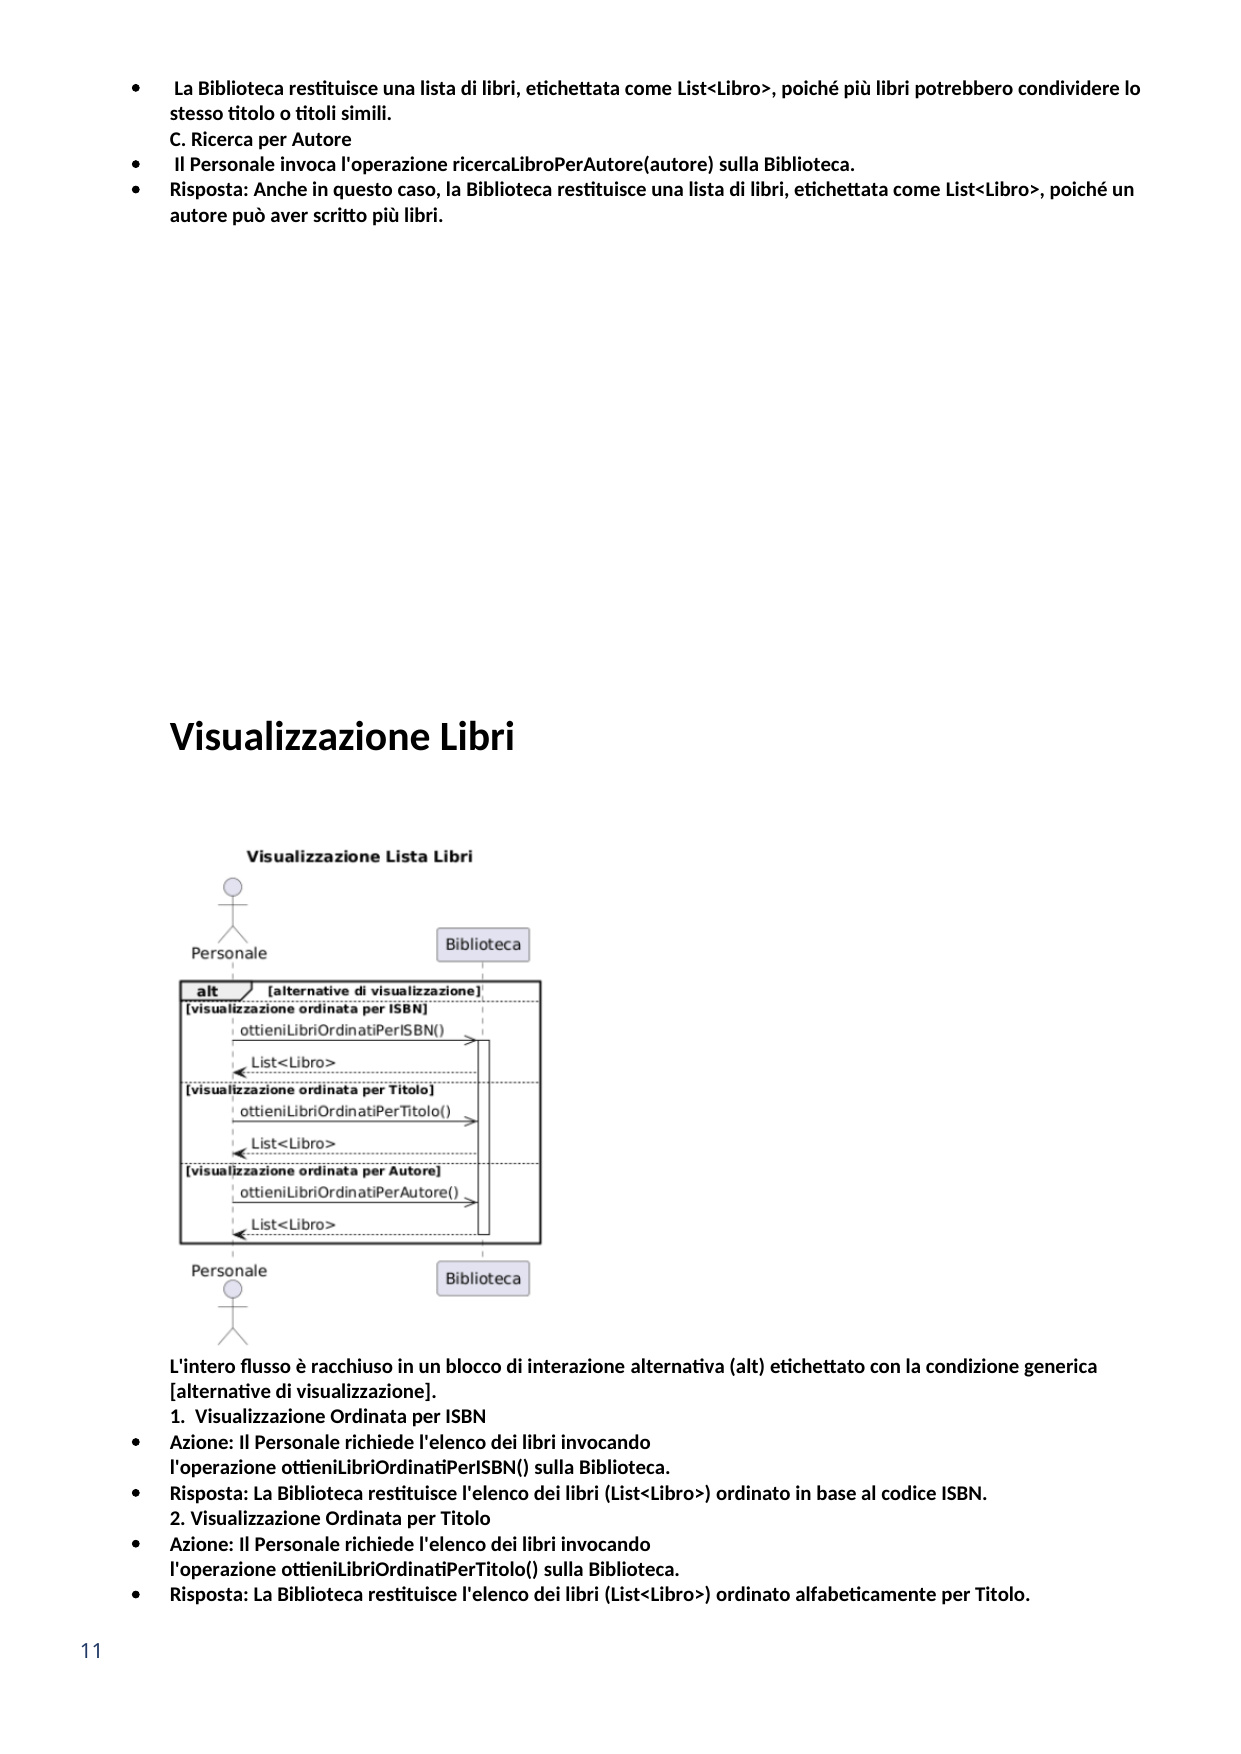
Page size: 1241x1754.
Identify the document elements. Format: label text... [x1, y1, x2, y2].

list Risposta: La Biblioteca restituisce l'elenco dei libri (List<Libro>) ordinato in base al codice ISBN. [132, 1480, 1146, 1505]
list La Biblioteca restituisce una lista di libri, etichettata come List<Libro>, poiché più libri potrebbero condividere lo stesso titolo o titoli simili. [132, 75, 1146, 126]
list Risposta: La Biblioteca restituisce l'elenco dei libri (List<Libro>) ordinato alfabeticamente per Titolo. [132, 1582, 1146, 1607]
list Azione: Il Personale richiede l'elenco dei libri invocando l'operazione ottieniLibriOrdinatiPerTitolo() sulla Biblioteca. [132, 1531, 1146, 1582]
text L'intero flusso è racchiuso in un blocco di interazione alternativa (alt) etichettato con la condizione generica [alternative di visualizzazione]. [169, 1353, 1146, 1404]
list Azione: Il Personale richiede l'elenco dei libri invocando l'operazione ottieniLibriOrdinatiPerISBN() sulla Biblioteca. [132, 1429, 1146, 1480]
text C. Ricerca per Autore [169, 126, 1146, 151]
text Visualizzazione Libri [169, 710, 1146, 761]
list Il Personale invoca l'operazione ricercaLibroPerAutore(autore) sulla Biblioteca. [132, 151, 1146, 177]
list Risposta: Anche in questo caso, la Biblioteca restituisce una lista di libri, etichettata come List<Libro>, poiché un autore può aver scritto più libri. [132, 177, 1146, 227]
picture [169, 832, 545, 1348]
text 2. Visualizzazione Ordinata per Titolo [169, 1505, 1146, 1531]
text 1. Visualizzazione Ordinata per ISBN [169, 1404, 1146, 1429]
